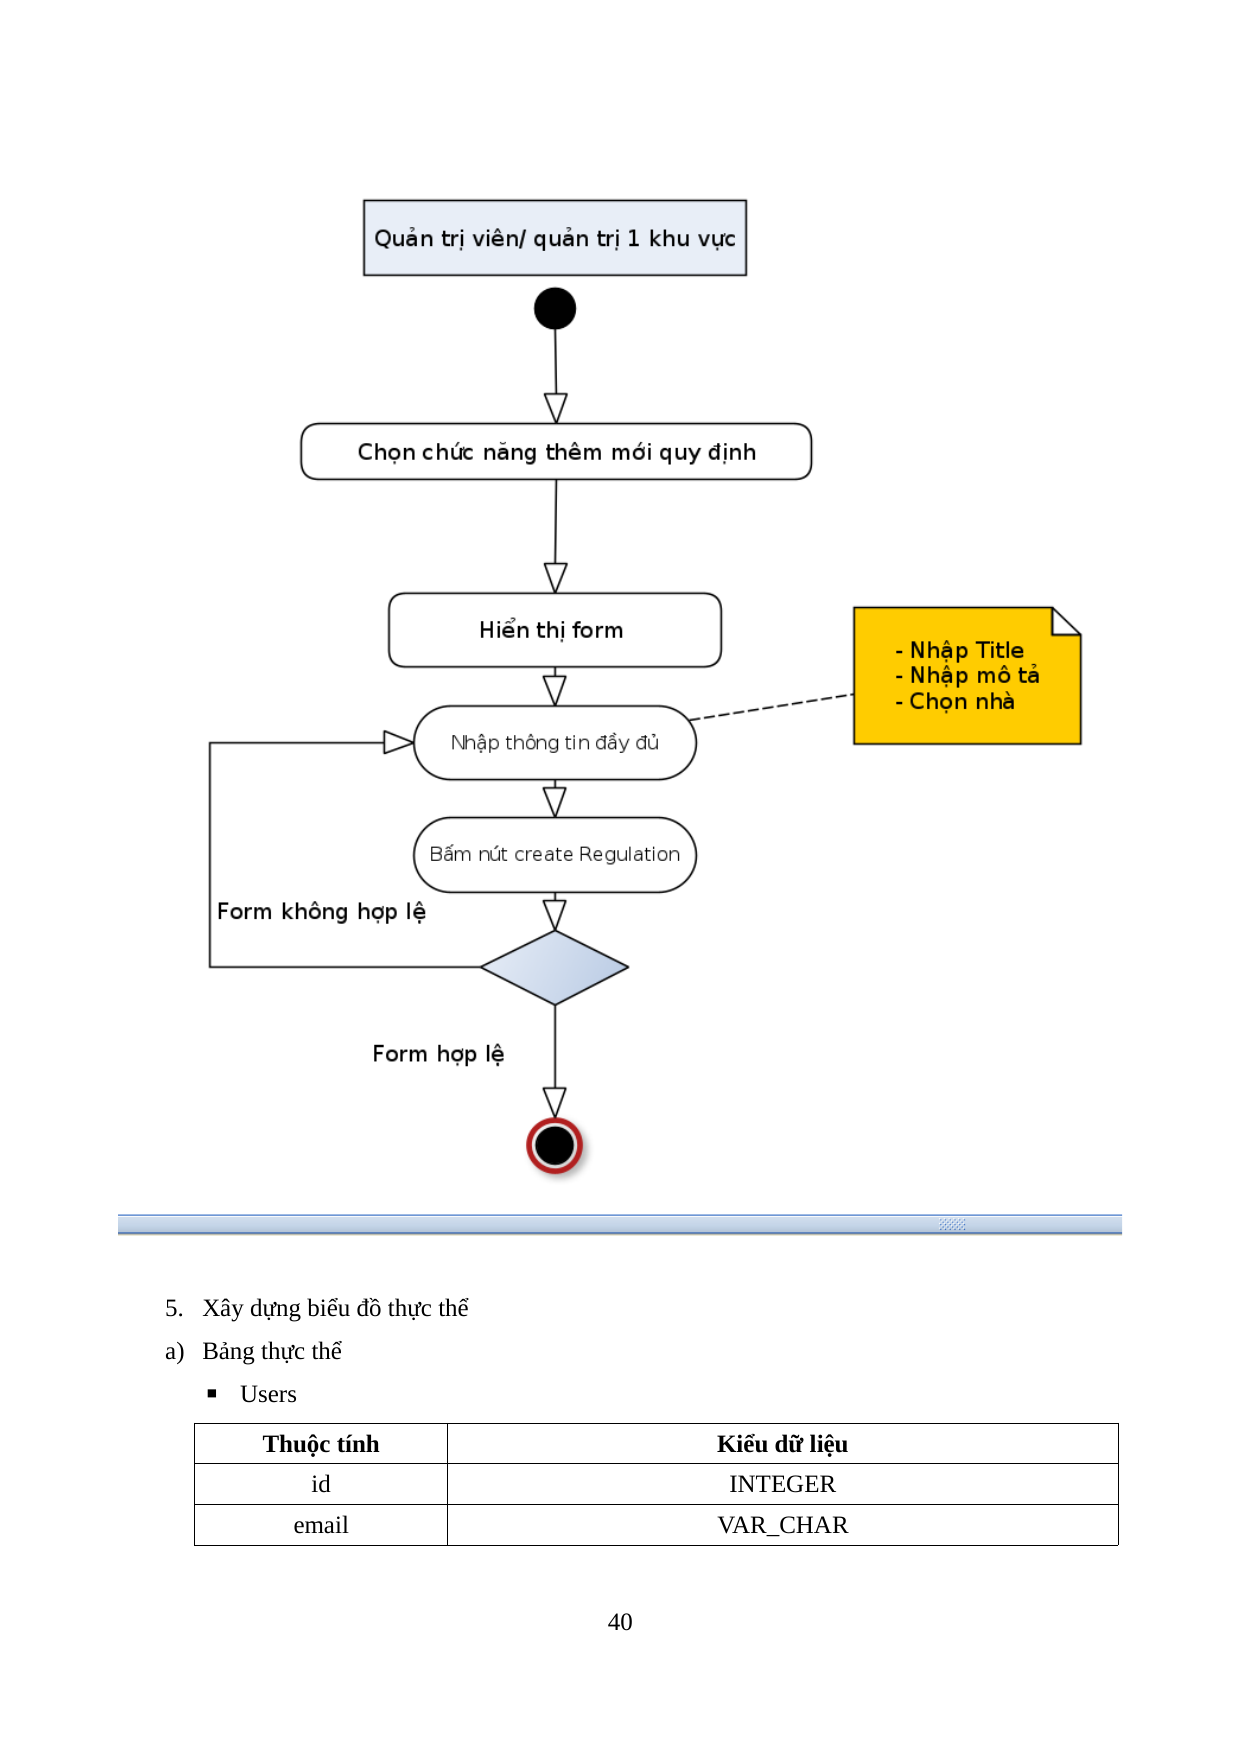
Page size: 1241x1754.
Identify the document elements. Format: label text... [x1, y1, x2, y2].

table_cell VAR_CHAR [448, 1505, 1118, 1544]
table_header Thuộc tính [195, 1424, 447, 1463]
list Xây dựng biểu đồ thực thể [165, 1293, 1122, 1322]
list Bảng thực thể [165, 1336, 1122, 1365]
list Users [202, 1379, 1122, 1408]
table_cell id [195, 1464, 447, 1504]
table_cell email [195, 1505, 447, 1544]
picture [118, 143, 1123, 1236]
table_header Kiểu dữ liệu [448, 1424, 1118, 1463]
table_cell INTEGER [448, 1464, 1118, 1504]
